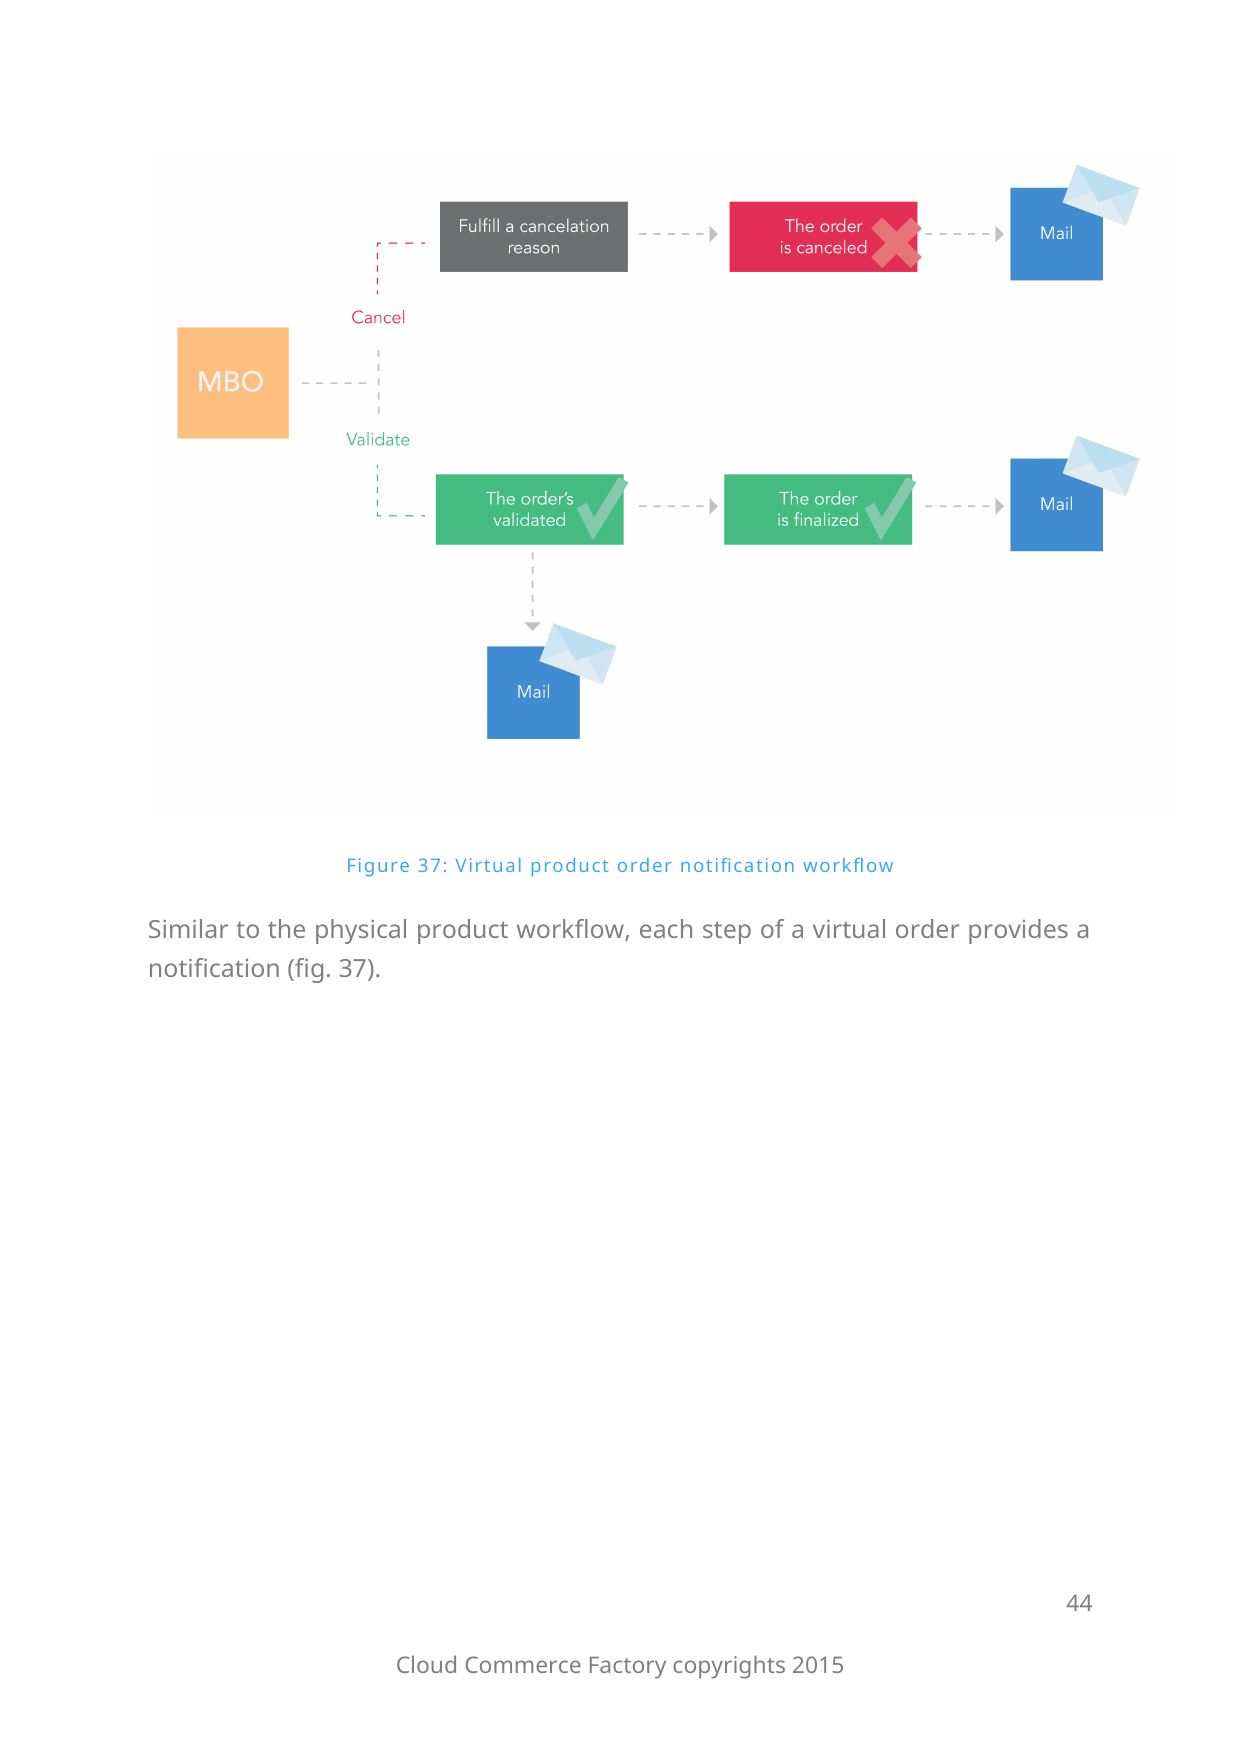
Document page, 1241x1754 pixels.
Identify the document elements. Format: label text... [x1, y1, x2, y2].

picture [147, 147, 1179, 821]
subtitle Figure 37: Virtual product order notification workflow [148, 852, 1093, 877]
text Similar to the physical product workflow, each step of a virtual order provides a notification (fig. 37). [148, 912, 1093, 985]
